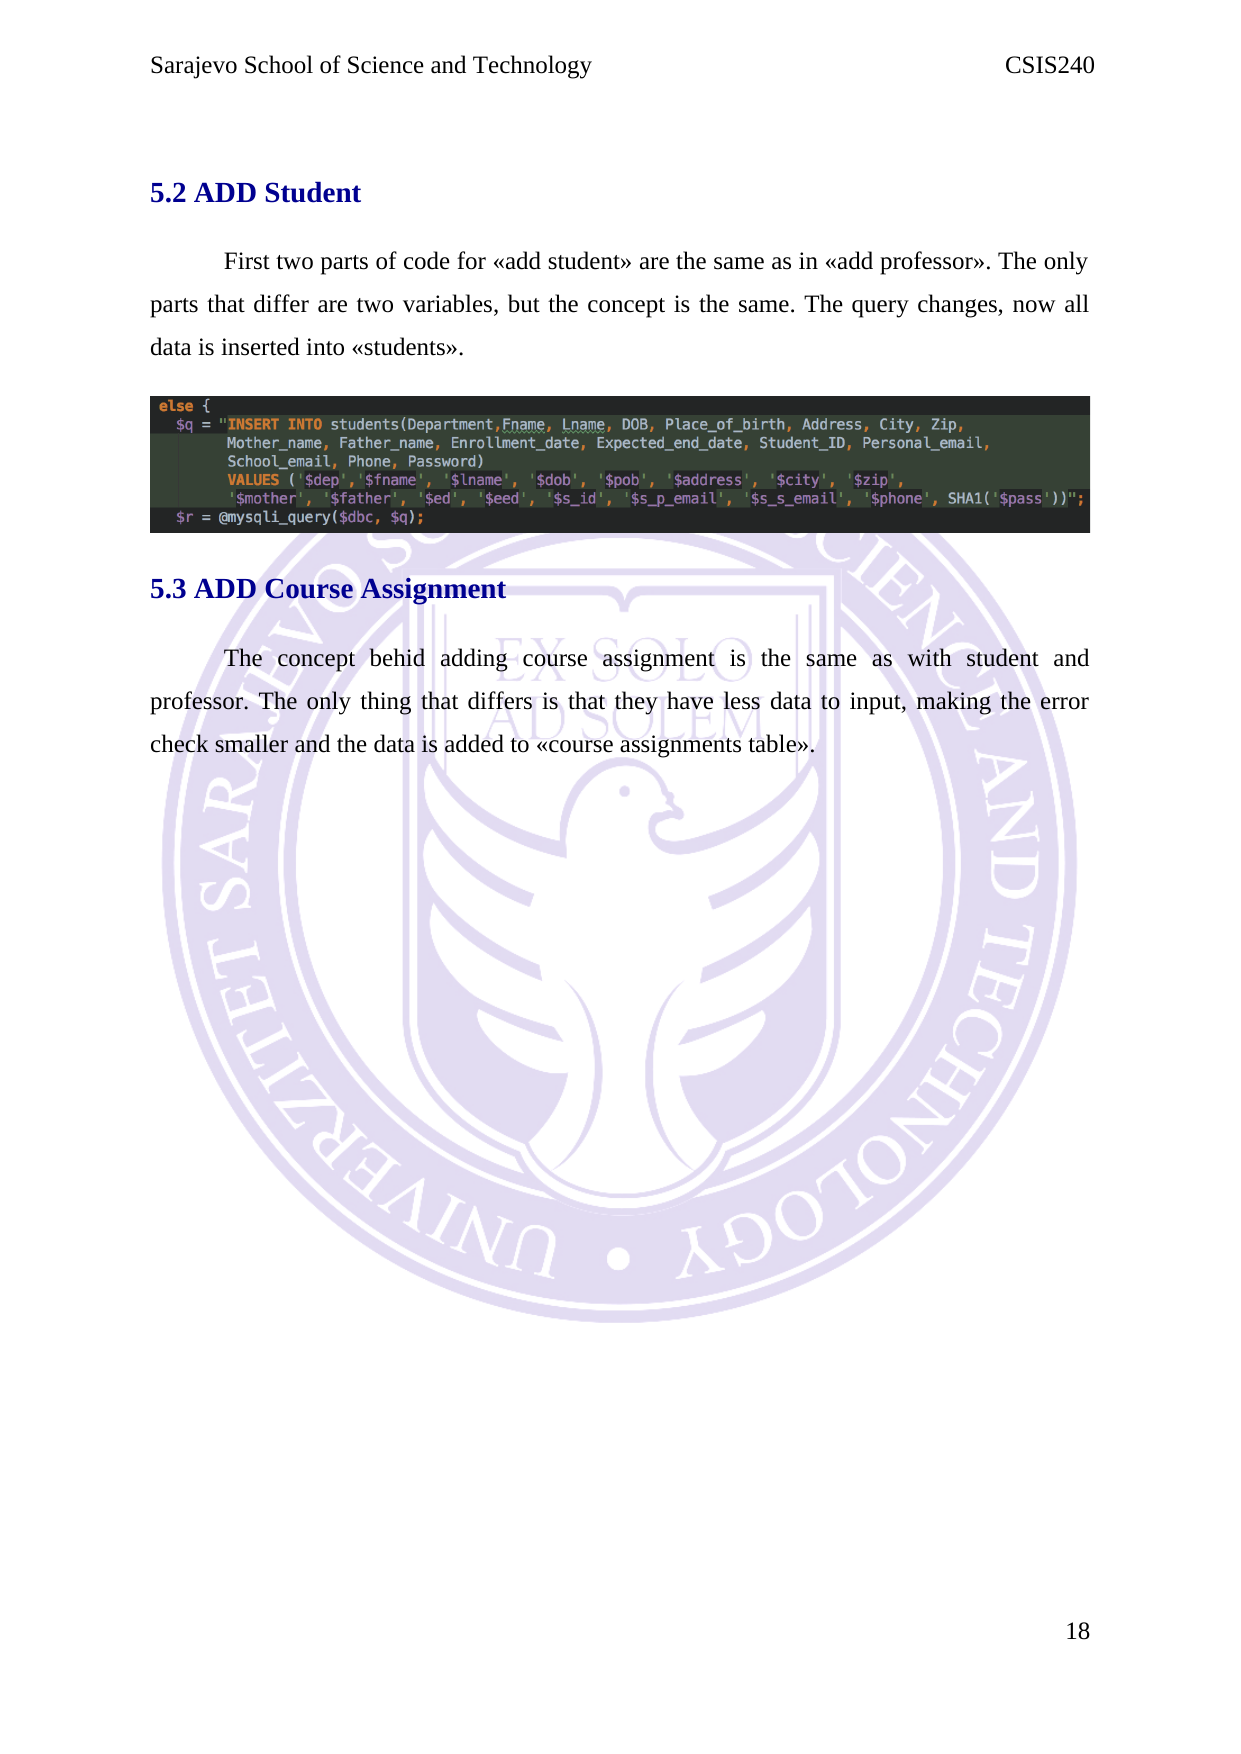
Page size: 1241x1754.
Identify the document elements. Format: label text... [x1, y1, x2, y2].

text First two parts of code for «add student» are the same as in «add professor». The only parts that differ are two variables, but the concept is the same. The query changes, now all data is inserted into «students». [150, 246, 1090, 361]
picture [150, 396, 1091, 533]
text The concept behid adding course assignment is the same as with student and professor. The only thing that differs is that they have less data to input, making the error check smaller and the data is added to «course assignments table». [150, 643, 1090, 758]
subtitle 5.2 ADD Student [150, 175, 1090, 208]
subtitle 5.3 ADD Course Assignment [150, 572, 1090, 605]
